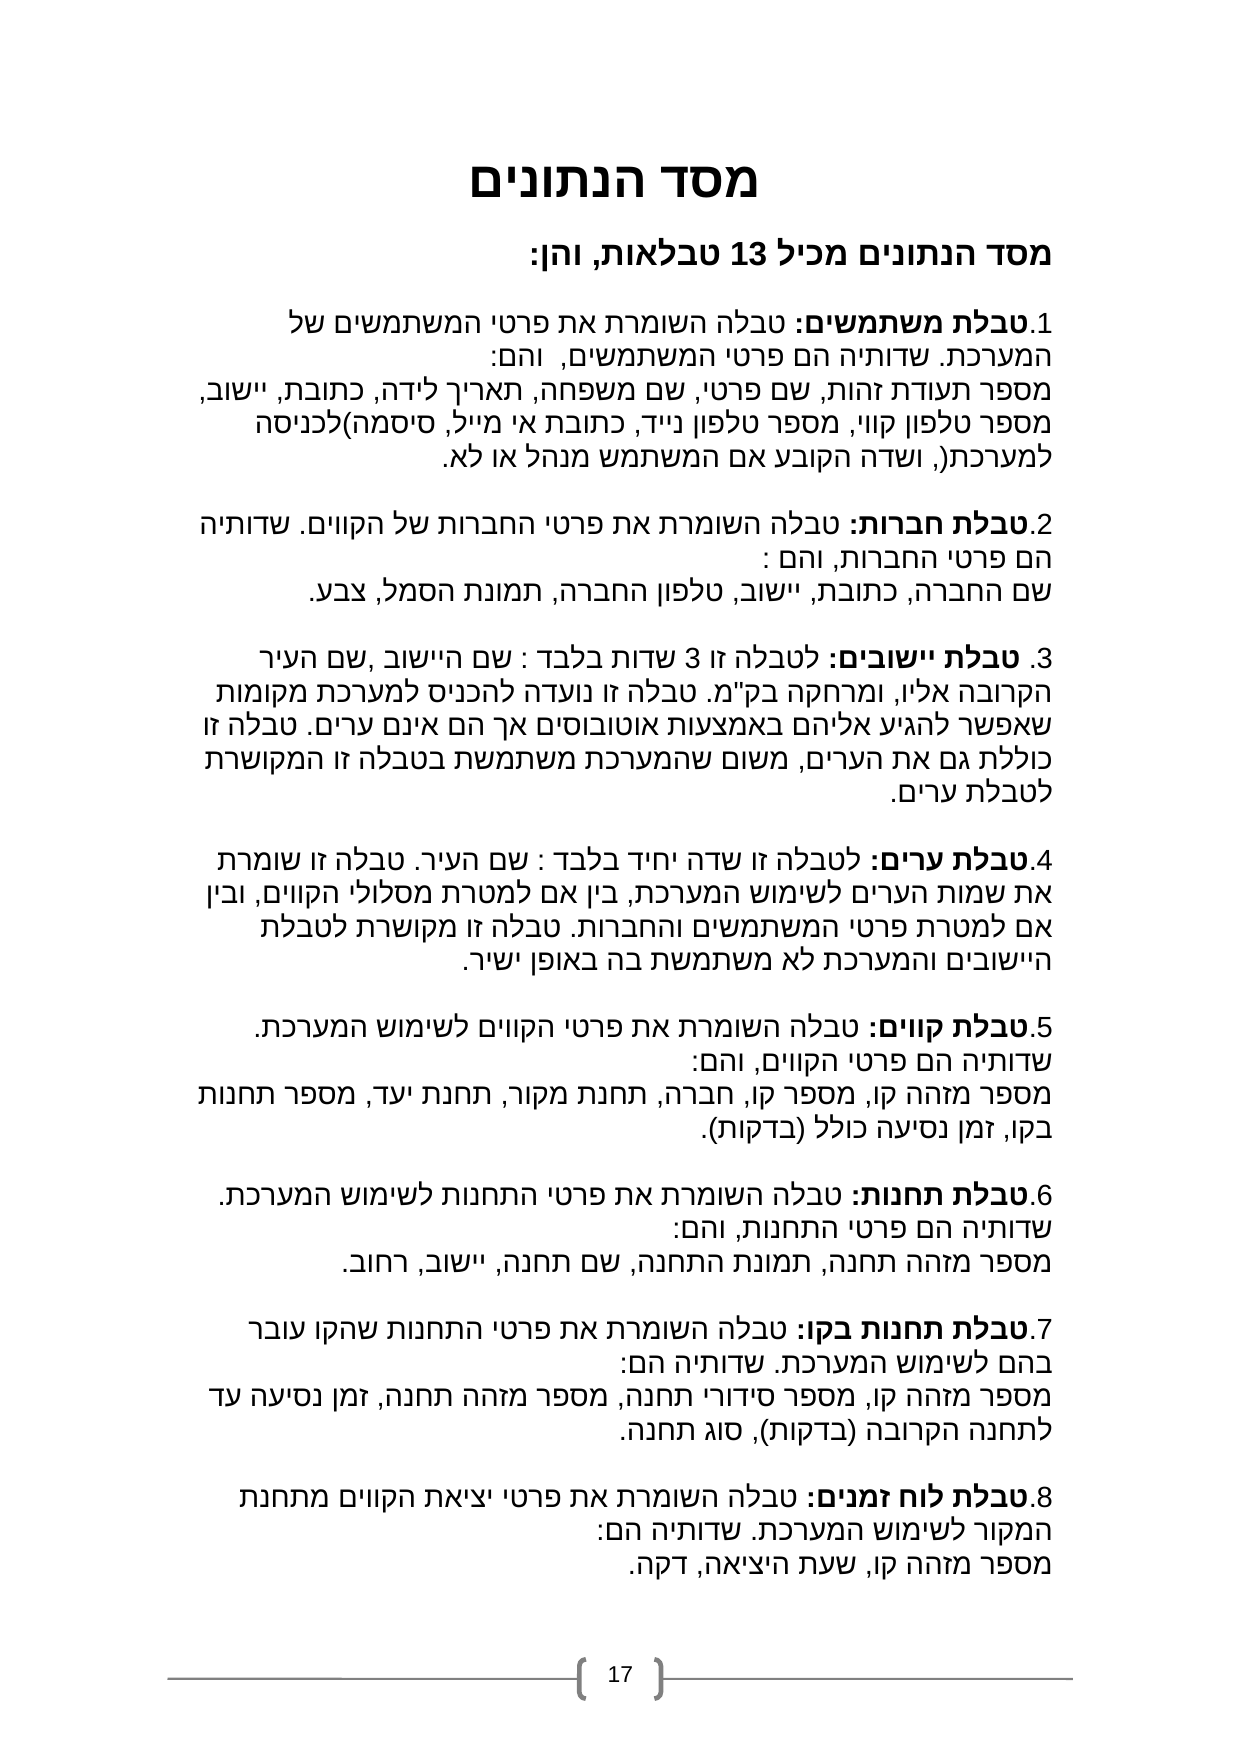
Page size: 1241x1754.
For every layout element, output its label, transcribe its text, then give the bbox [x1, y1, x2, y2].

text מסד הנתונים מסד הנתונים מכיל 13 טבלאות, והן: 1.טבלת משתמשים: טבלה השומרת את פרטי המשתמשים של המערכת. שדותיה הם פרטי המשתמשים, והם: [187, 150, 1053, 373]
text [187, 373, 1053, 1580]
